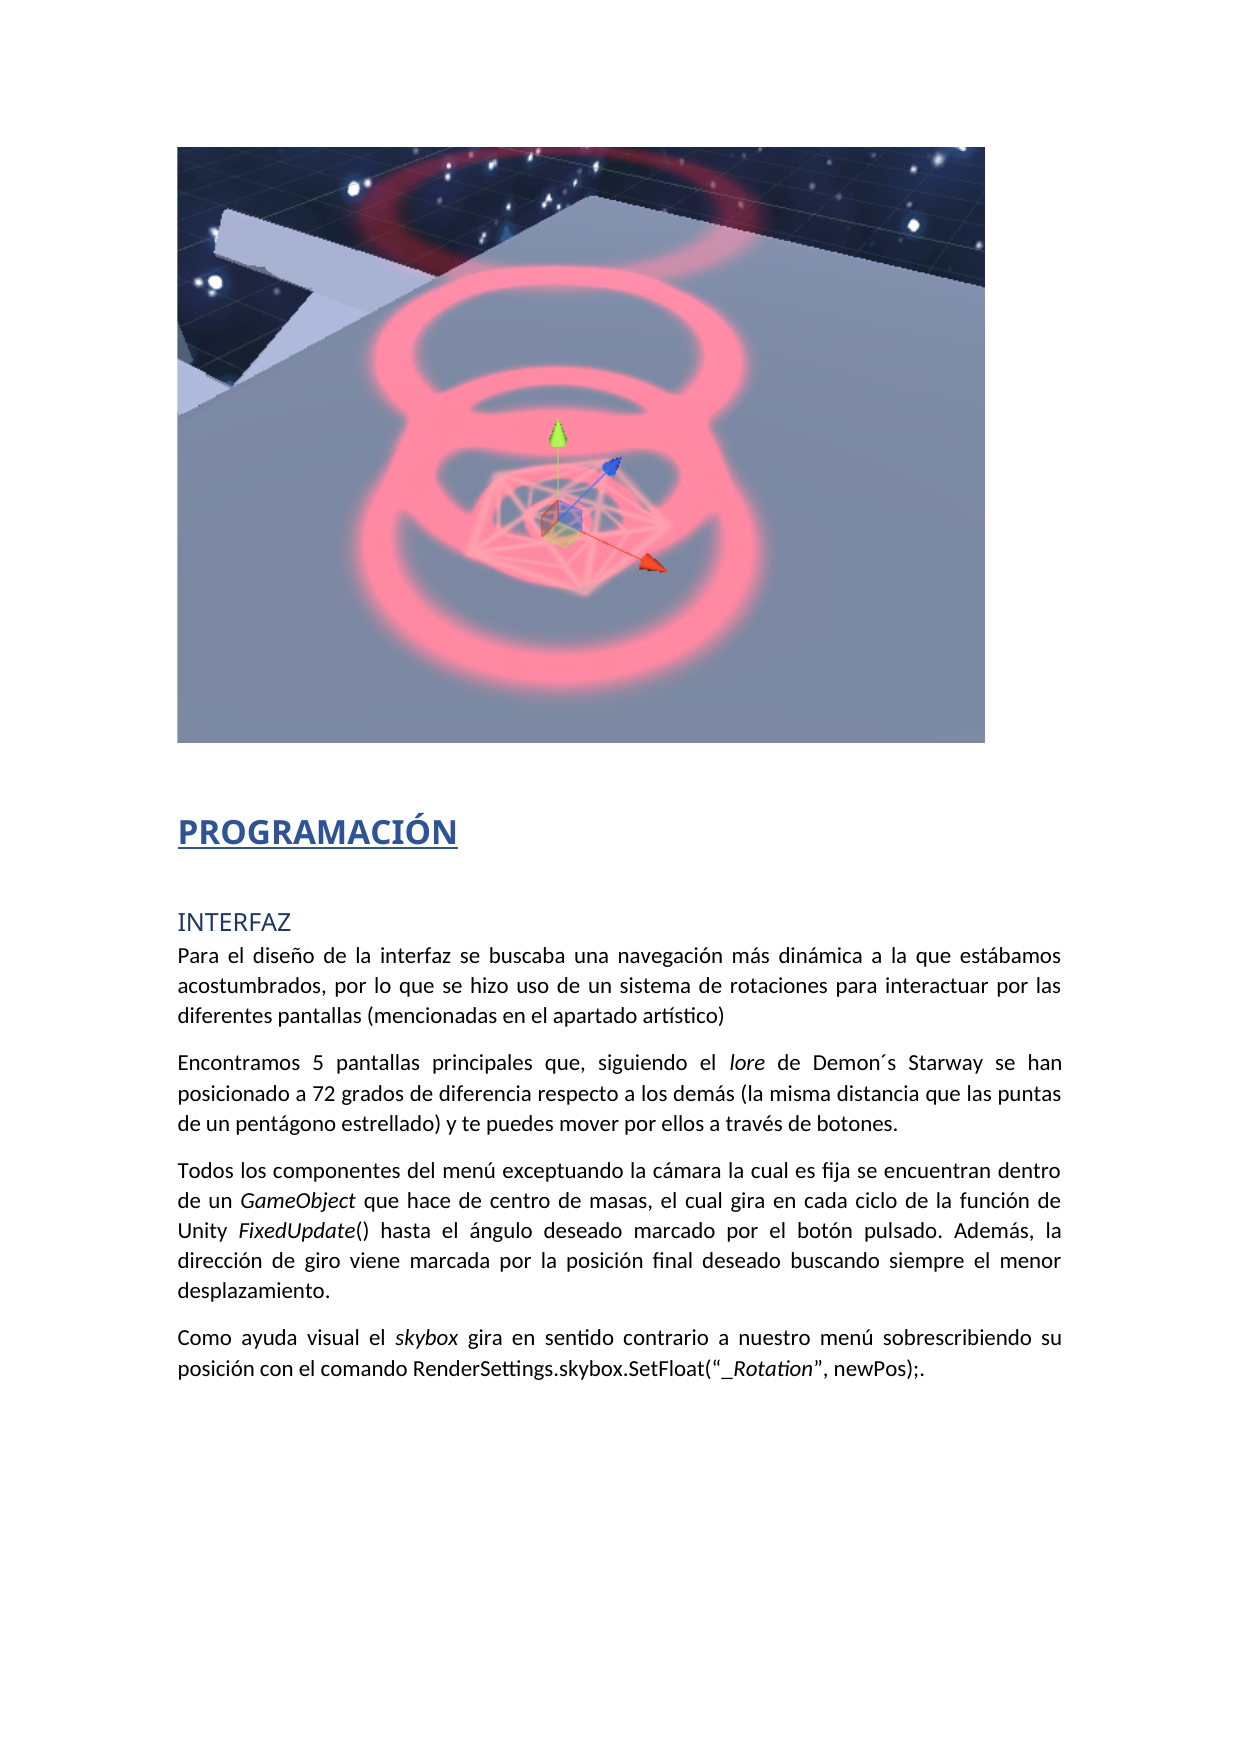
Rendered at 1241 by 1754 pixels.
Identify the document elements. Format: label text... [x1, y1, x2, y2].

text Para el diseño de la interfaz se buscaba una navegación más dinámica a la que estábamos acostumbrados, por lo que se hizo uso de un sistema de rotaciones para interactuar por las diferentes pantallas (mencionadas en el apartado artístico) [177, 941, 1063, 1029]
text Todos los componentes del menú exceptuando la cámara la cual es fija se encuentran dentro de un GameObject que hace de centro de masas, el cual gira en cada ciclo de la función de Unity FixedUpdate() hasta el ángulo deseado marcado por el botón pulsado. Además, la dirección de giro viene marcada por la posición final deseado buscando siempre el menor desplazamiento. [177, 1156, 1063, 1304]
subtitle INTERFAZ [177, 904, 1063, 938]
subtitle PROGRAMACIÓN [177, 808, 1063, 854]
text Encontramos 5 pantallas principales que, siguiendo el lore de Demon´s Starway se han posicionado a 72 grados de diferencia respecto a los demás (la misma distancia que las puntas de un pentágono estrellado) y te puedes mover por ellos a través de botones. [177, 1048, 1063, 1137]
text Como ayuda visual el skybox gira en sentido contrario a nuestro menú sobrescribiendo su posición con el comando RenderSettings.skybox.SetFloat(“_Rotation”, newPos);. [177, 1323, 1063, 1382]
picture [177, 147, 985, 743]
